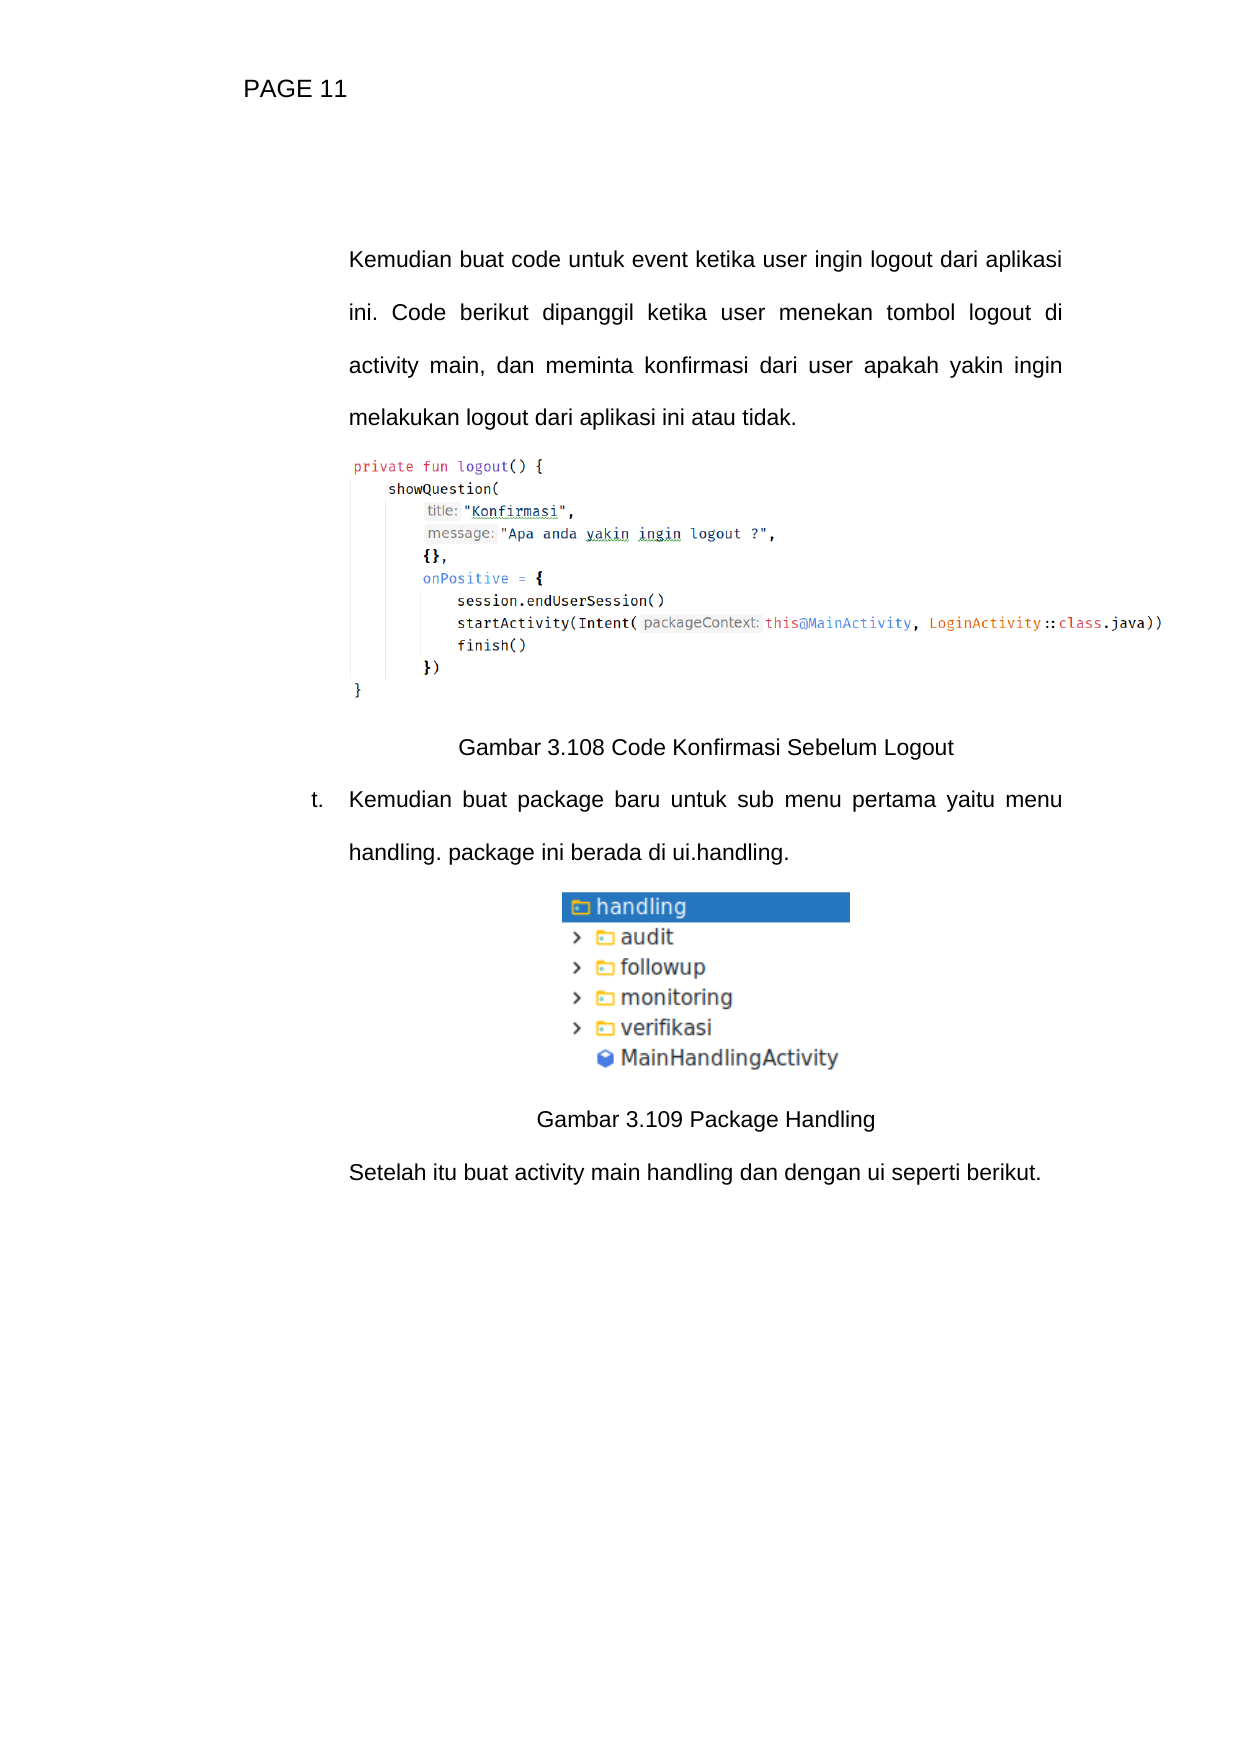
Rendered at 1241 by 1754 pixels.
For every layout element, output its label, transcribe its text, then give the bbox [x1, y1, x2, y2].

picture [348, 457, 1169, 705]
title Setelah itu buat activity main handling dan dengan ui seperti berikut. [349, 1159, 1063, 1185]
picture [562, 891, 850, 1078]
title Kemudian buat code untuk event ketika user ingin logout dari aplikasi ini. Code berikut dipanggil ketika user menekan tombol logout di activity main, dan meminta konfirmasi dari user apakah yakin ingin melakukan logout dari aplikasi ini atau tidak. [349, 246, 1063, 431]
title Kemudian buat package baru untuk sub menu pertama yaitu menu handling. package ini berada di ui.handling. [311, 786, 1063, 866]
